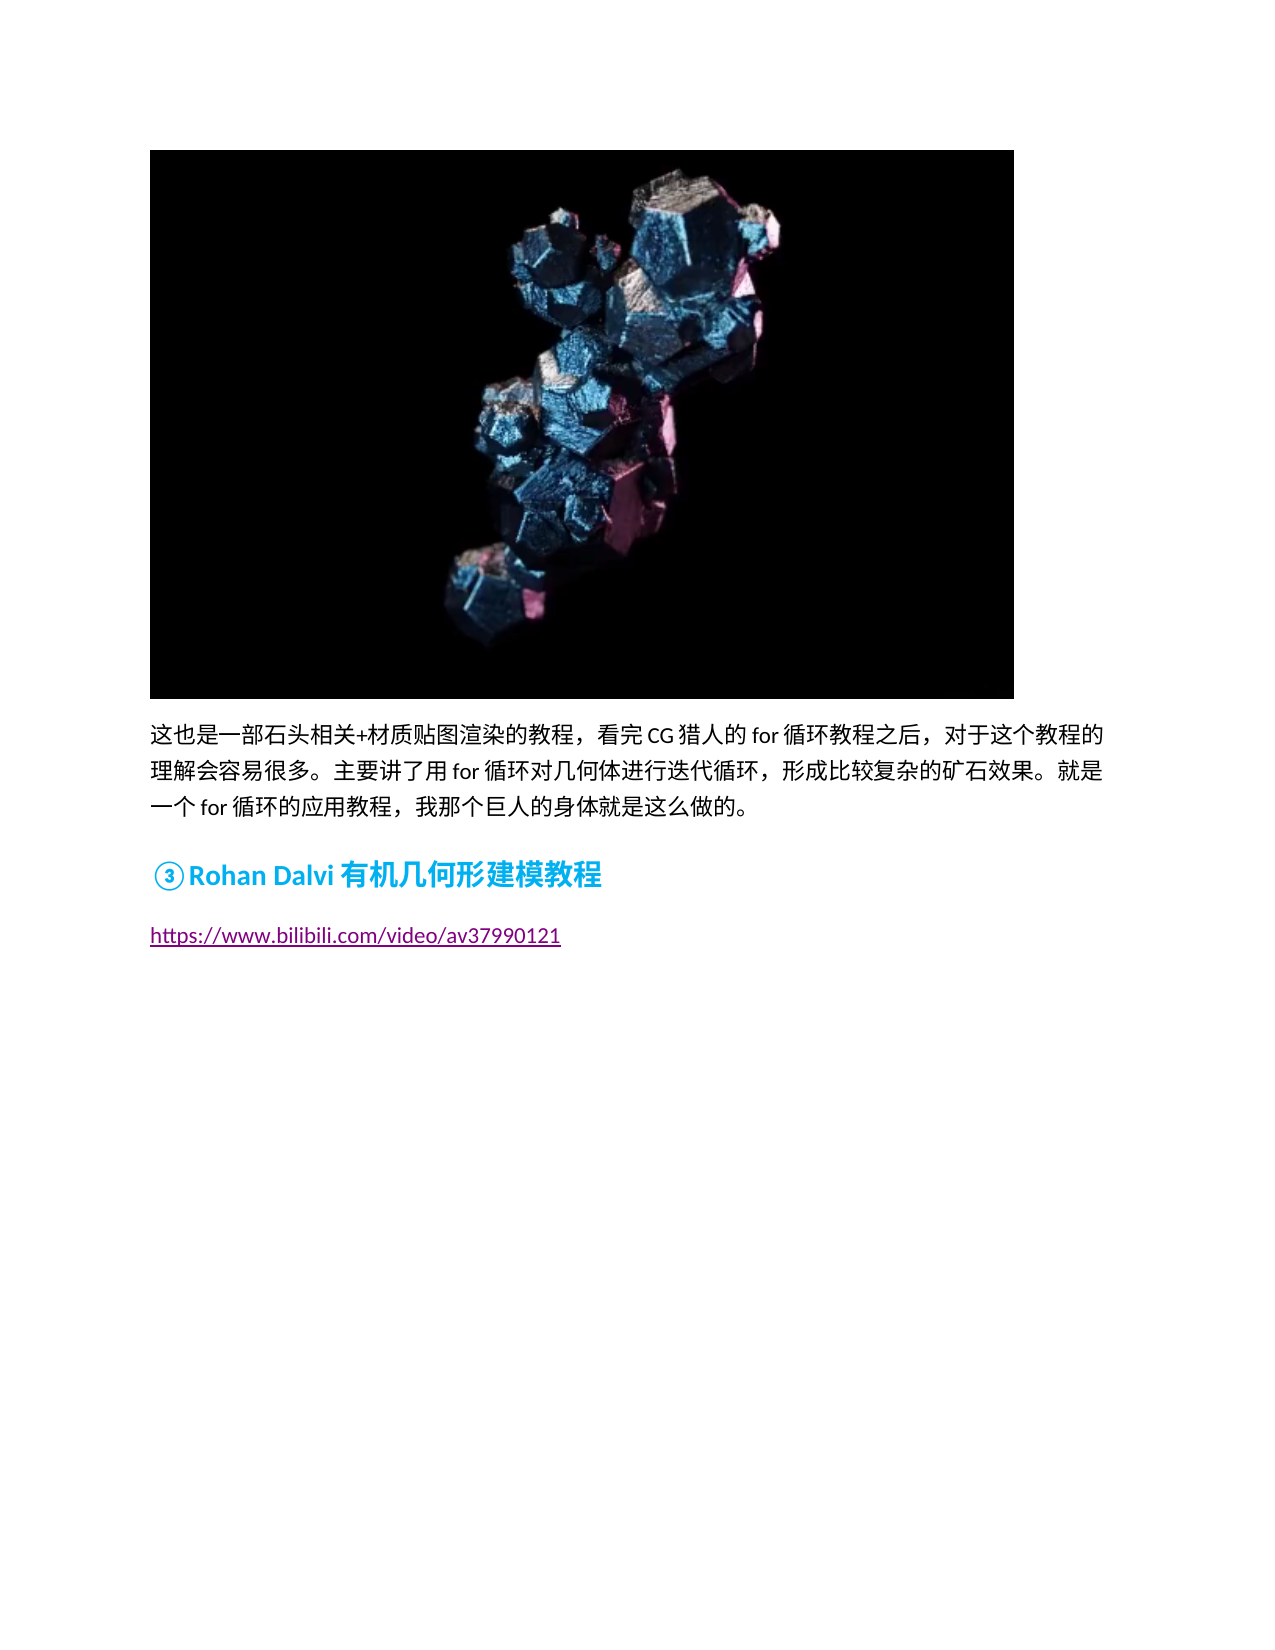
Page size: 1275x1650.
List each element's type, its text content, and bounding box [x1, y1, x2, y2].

text 这也是一部石头相关+材质贴图渲染的教程，看完CG猎人的for循环教程之后，对于这个教程的理解会容易很多。主要讲了用for循环对几何体进行迭代循环，形成比较复杂的矿石效果。就是一个for循环的应用教程，我那个巨人的身体就是这么做的。 [150, 717, 1125, 822]
text https://www.bilibili.com/video/av37990121 [150, 921, 1125, 949]
picture [150, 150, 1014, 699]
subtitle ③Rohan Dalvi有机几何形建模教程 [150, 852, 1125, 894]
